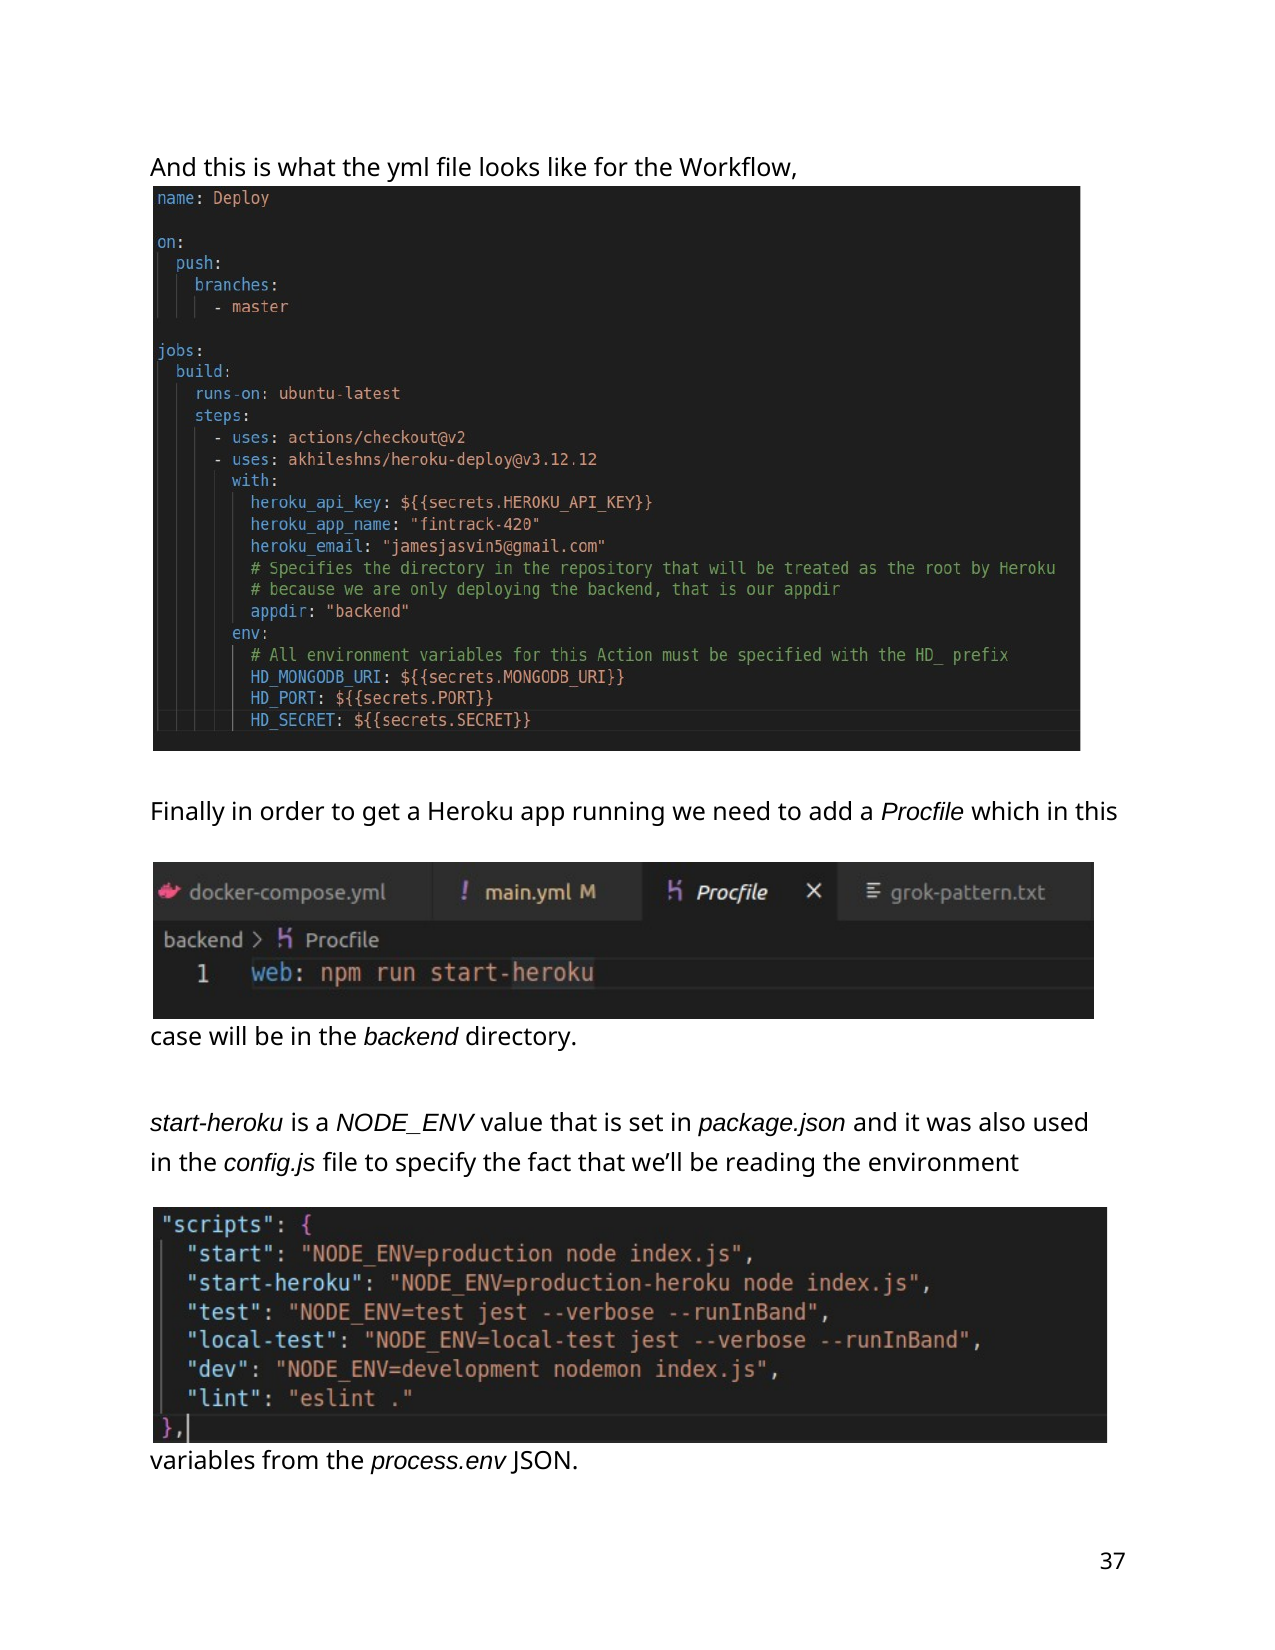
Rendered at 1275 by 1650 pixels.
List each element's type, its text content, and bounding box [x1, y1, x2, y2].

picture [153, 1207, 1108, 1443]
picture [153, 186, 1081, 751]
text And this is what the yml file looks like for the Workflow, [150, 150, 1264, 184]
picture [153, 862, 1094, 1019]
